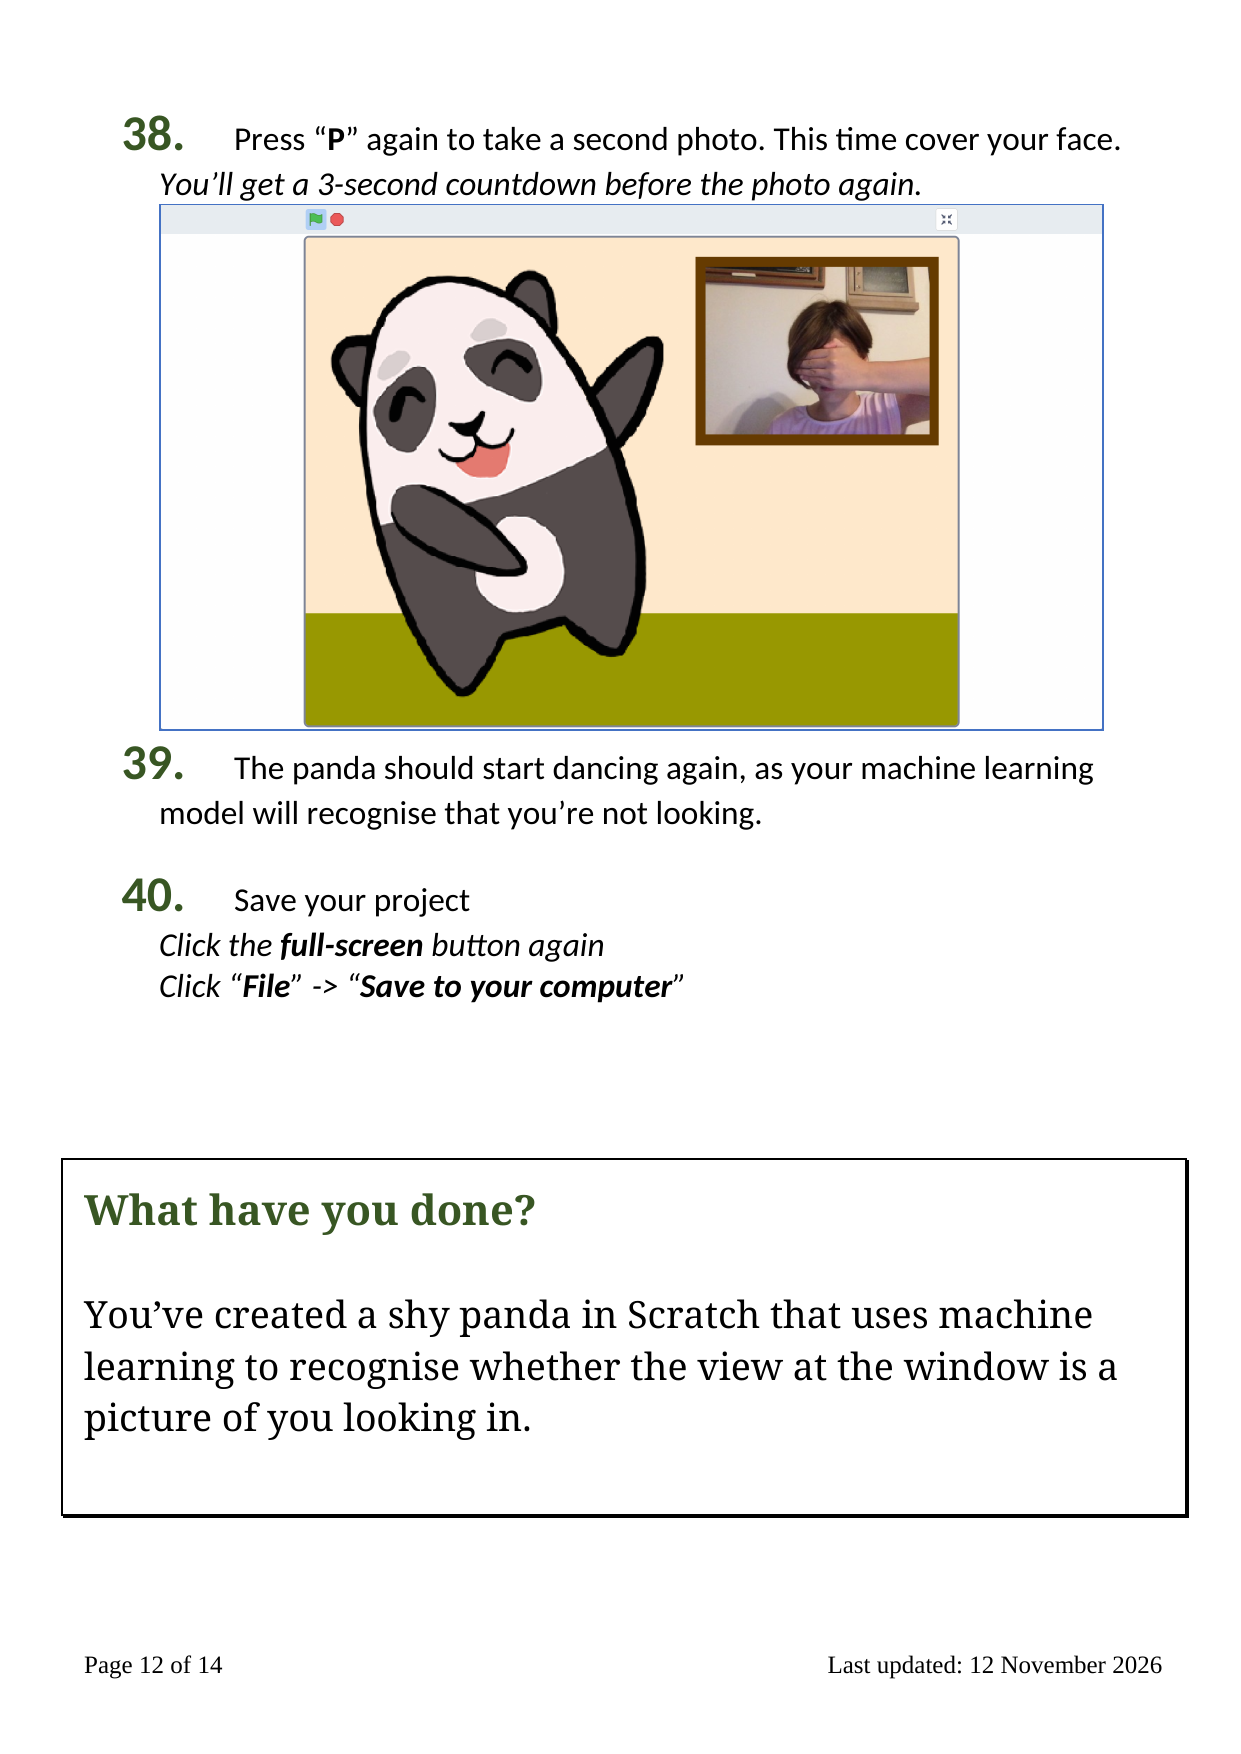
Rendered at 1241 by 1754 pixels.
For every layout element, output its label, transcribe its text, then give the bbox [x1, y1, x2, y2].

list Save your project Click the full-screen button again Click “File” -> “Save to your computer” [121, 863, 1164, 1005]
picture [161, 205, 1102, 729]
list The panda should start dancing again, as your machine learning model will recognise that you’re not looking. [121, 731, 1164, 863]
text You’ve created a shy panda in Scratch that uses machine learning to recognise whether the view at the window is a picture of you looking in. [84, 1289, 1164, 1442]
text What have you done? [63, 1160, 1185, 1238]
